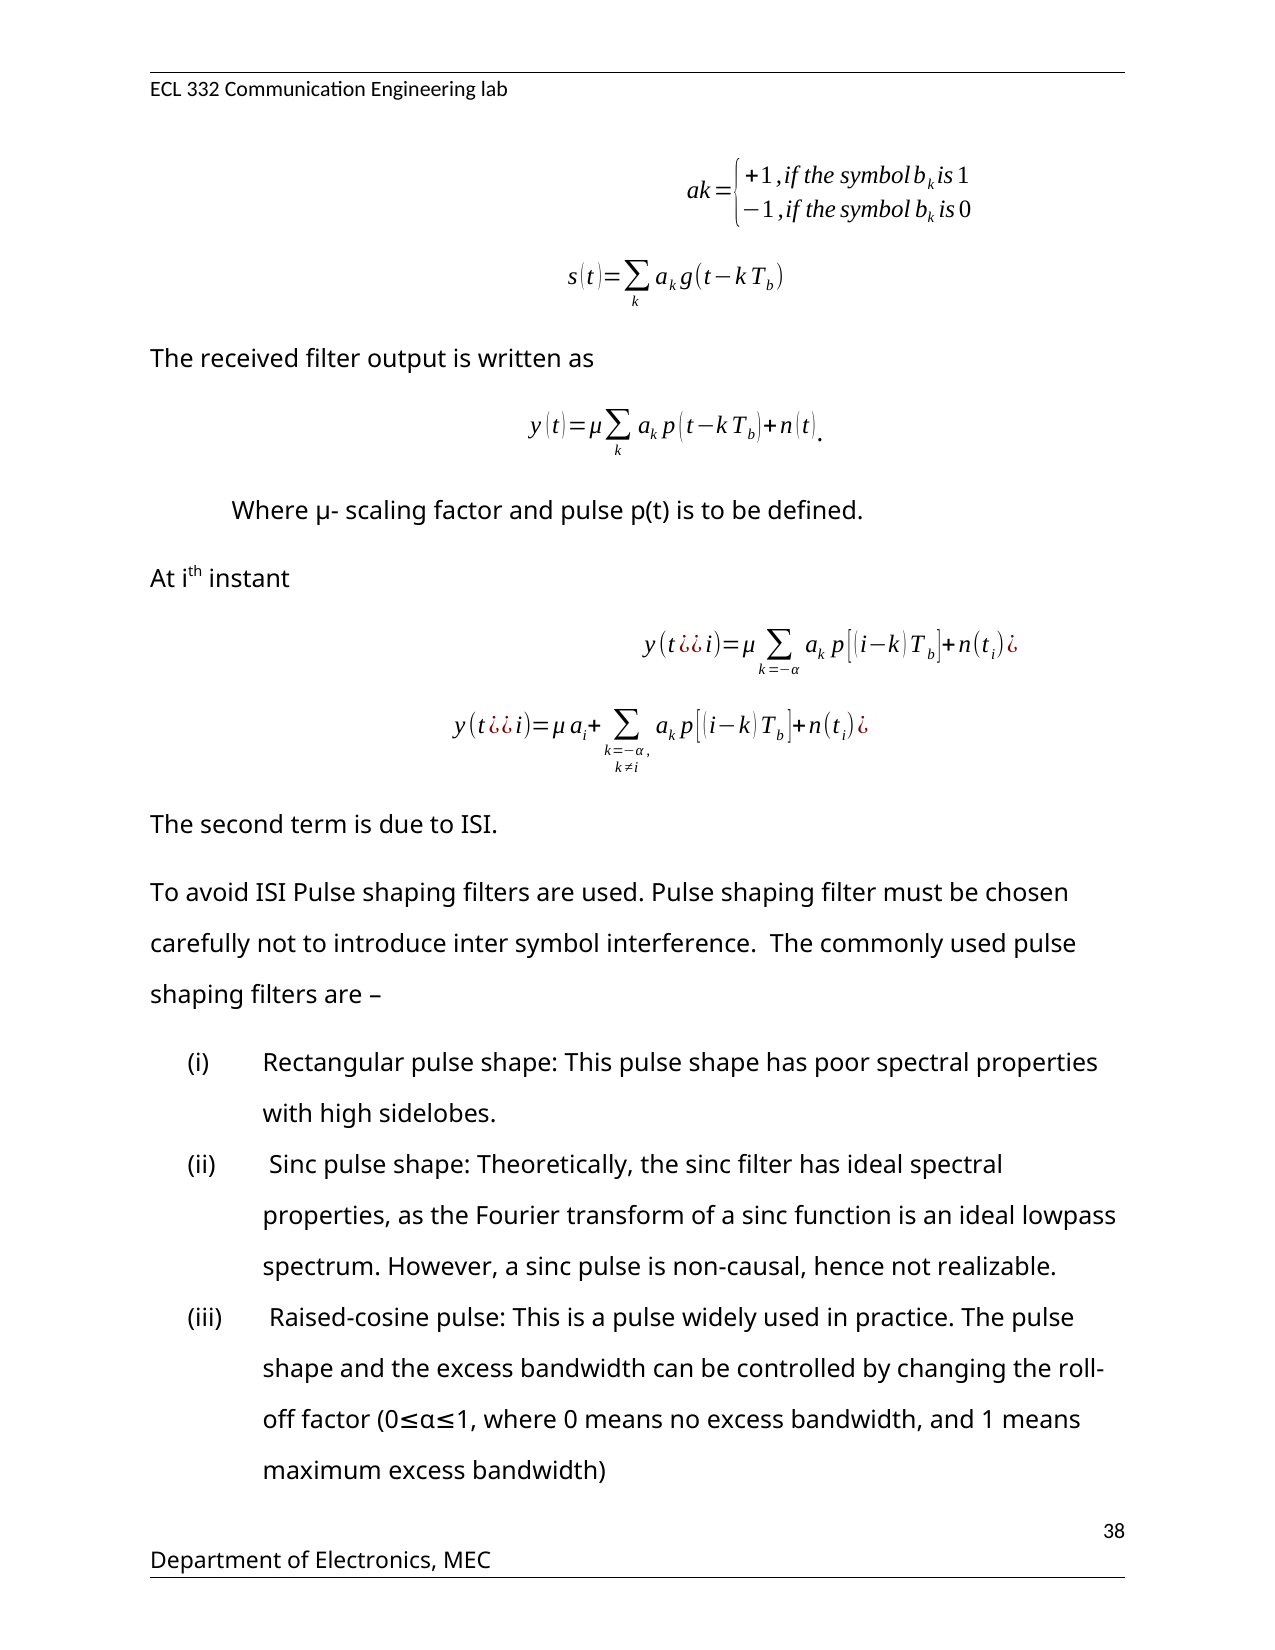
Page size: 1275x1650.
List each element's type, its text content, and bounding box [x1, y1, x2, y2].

text At ith instant [150, 560, 1125, 594]
text The received filter output is written as [150, 340, 1125, 374]
list Sinc pulse shape: Theoretically, the sinc filter has ideal spectral properties, as the Fourier transform of a sinc function is an ideal lowpass spectrum. However, a sinc pulse is non-causal, hence not realizable. [187, 1146, 1125, 1283]
text Where μ- scaling factor and pulse p(t) is to be defined. [225, 492, 1125, 527]
text To avoid ISI Pulse shaping filters are used. Pulse shaping filter must be chosen carefully not to introduce inter symbol interference. The commonly used pulse shaping filters are – [150, 874, 1125, 1011]
list Rectangular pulse shape: This pulse shape has poor spectral properties with high sidelobes. [187, 1044, 1125, 1129]
text . [225, 408, 1125, 459]
list Raised-cosine pulse: This is a pulse widely used in practice. The pulse shape and the excess bandwidth can be controlled by changing the roll-off factor (0≤α≤1, where 0 means no excess bandwidth, and 1 means maximum excess bandwidth) [187, 1299, 1125, 1487]
text The second term is due to ISI. [150, 807, 1125, 841]
